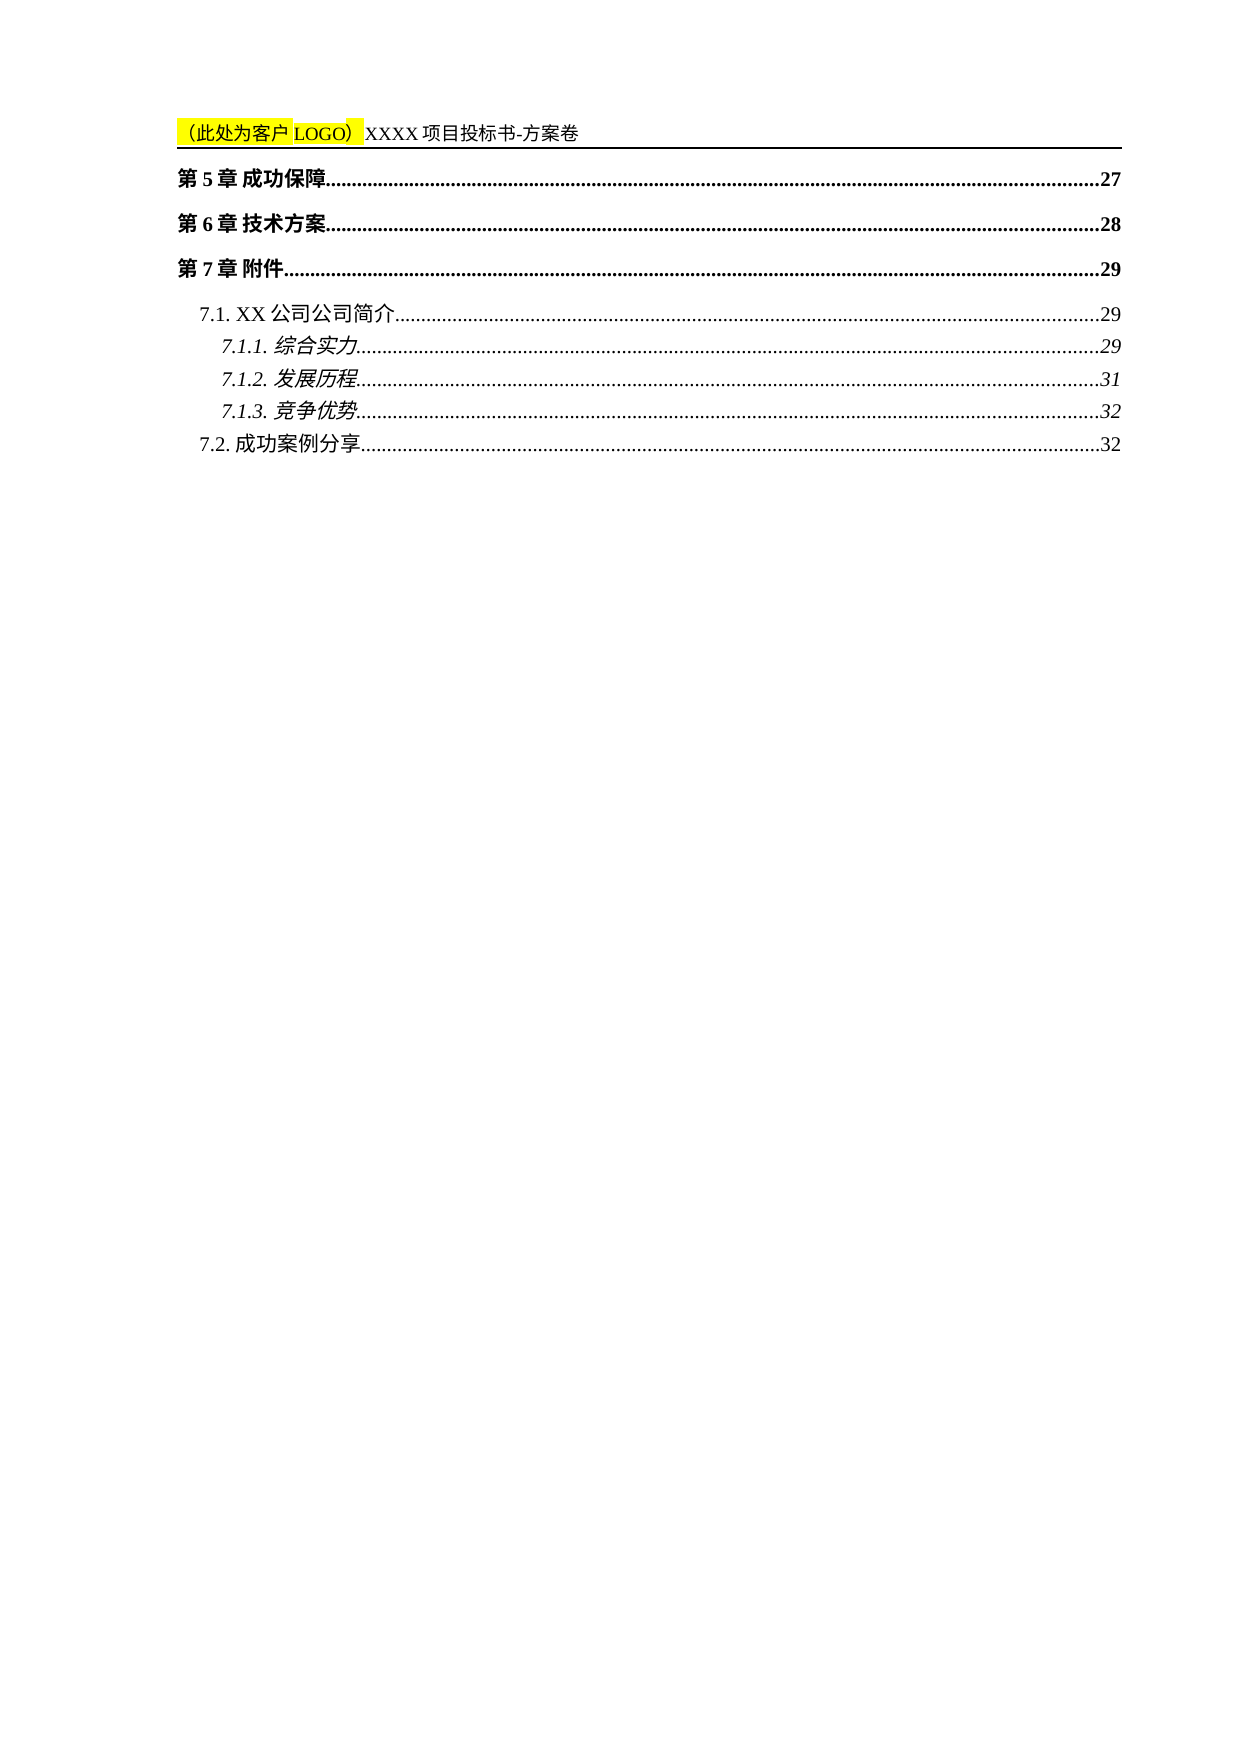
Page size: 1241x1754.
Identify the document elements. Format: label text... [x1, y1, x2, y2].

text 7.1.2. 发展历程 31 [221, 361, 1122, 394]
text 7.1. XX公司公司简介 29 [199, 296, 1122, 329]
text 第6章 技术方案 28 [177, 206, 1122, 239]
text 第5章 成功保障 27 [177, 161, 1122, 194]
text 7.1.3. 竞争优势 32 [221, 394, 1122, 426]
text 第7章 附件 29 [177, 251, 1122, 284]
text 7.2. 成功案例分享 32 [199, 426, 1122, 459]
text 7.1.1. 综合实力 29 [221, 329, 1122, 361]
